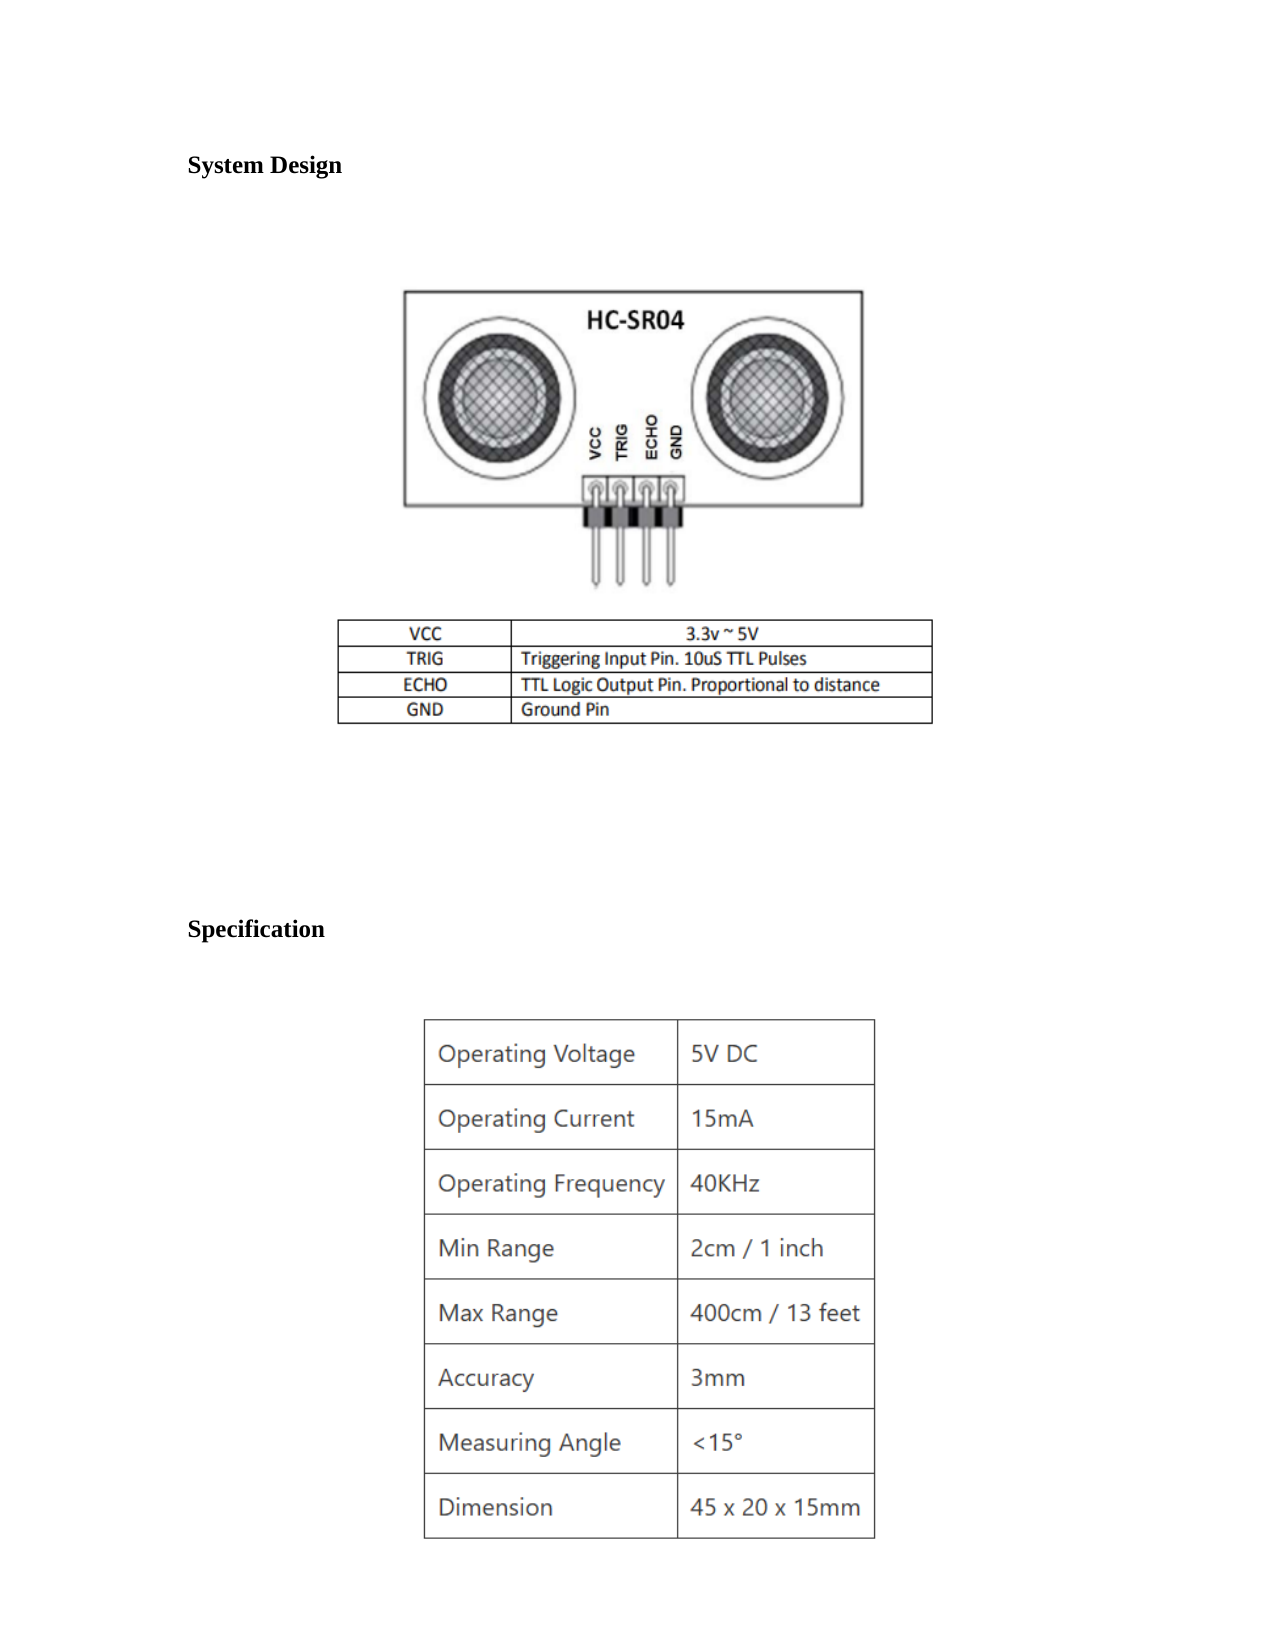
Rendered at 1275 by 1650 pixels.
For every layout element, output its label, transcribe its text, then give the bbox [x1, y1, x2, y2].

picture [280, 258, 992, 742]
picture [353, 996, 923, 1556]
text Specification [150, 914, 1125, 943]
text System Design [150, 150, 1125, 179]
